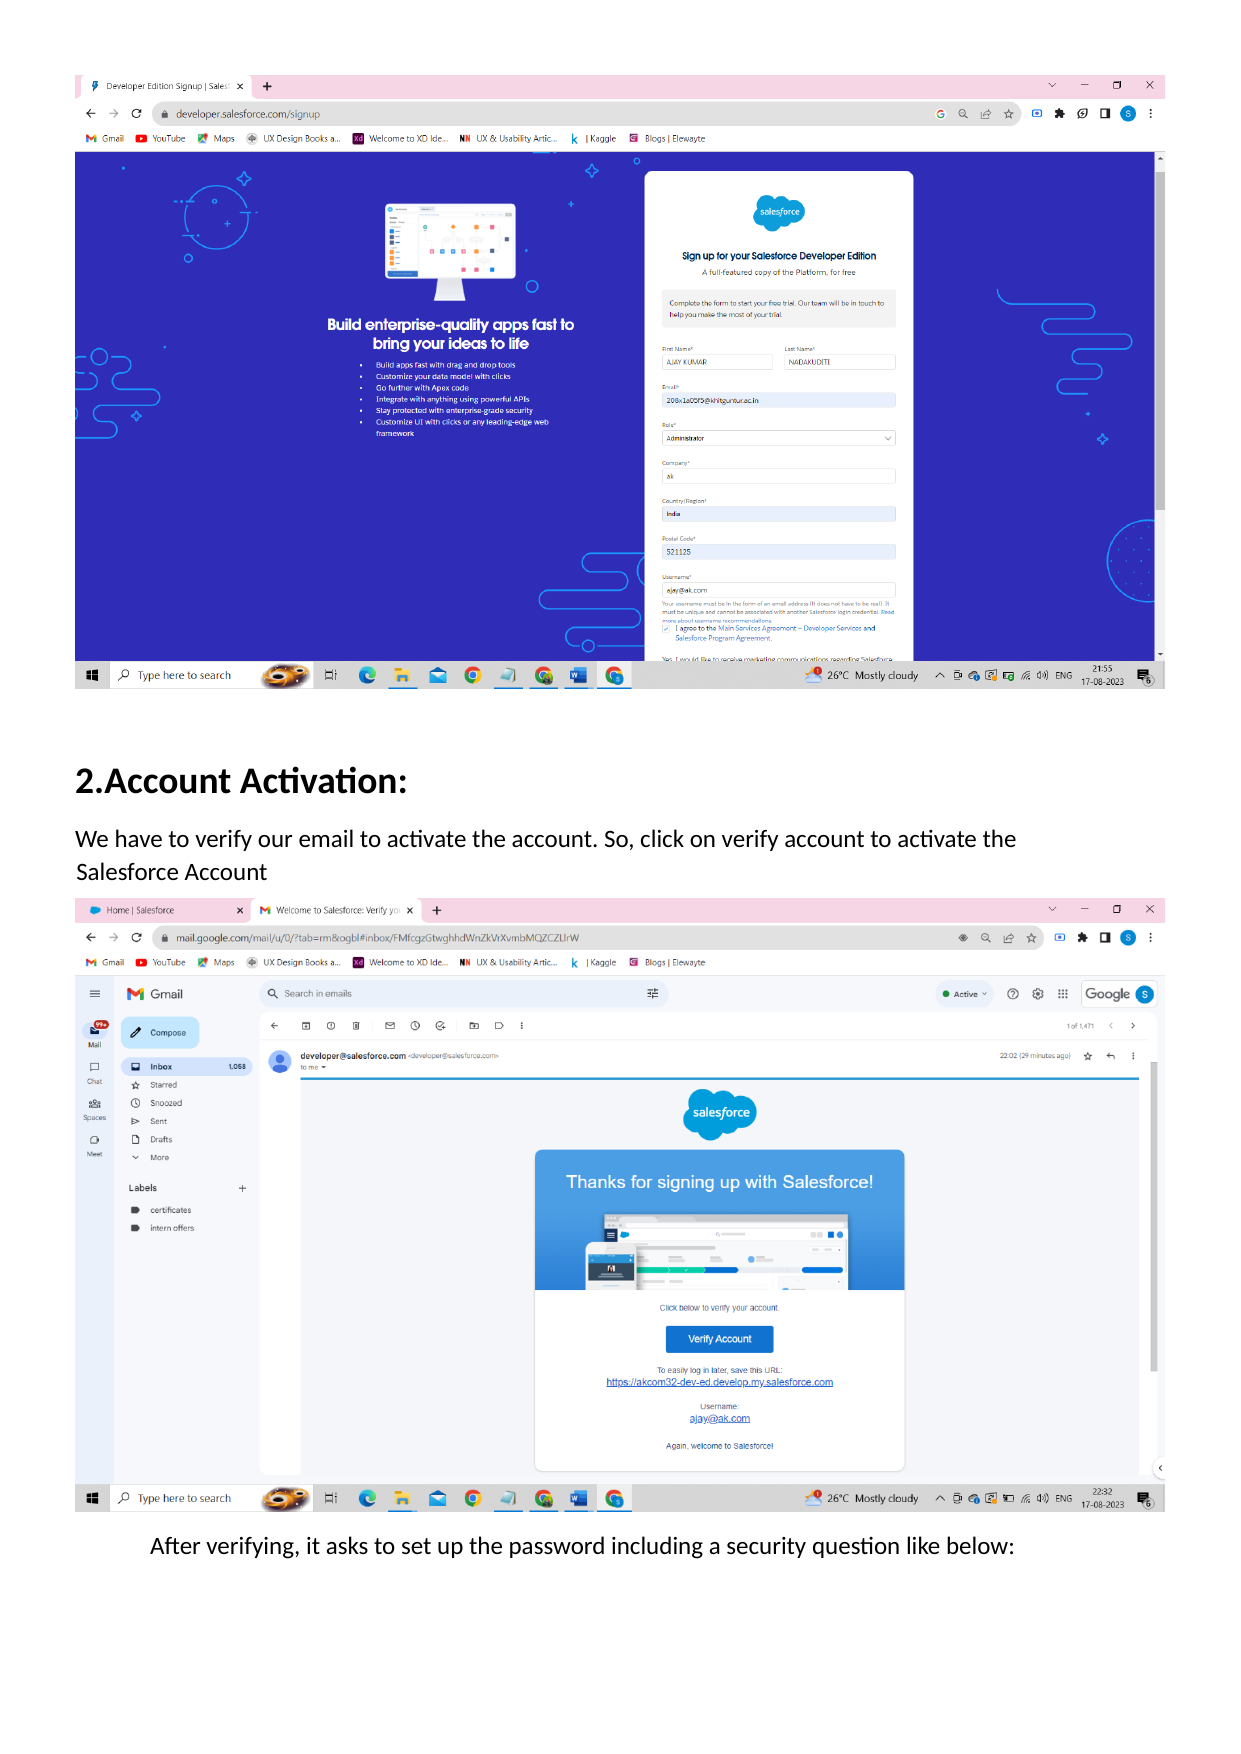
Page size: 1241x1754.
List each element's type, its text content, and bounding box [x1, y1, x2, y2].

picture [75, 898, 1166, 1512]
text 2.Account Activation: [75, 757, 1035, 802]
picture [75, 75, 1166, 689]
text We have to verify our email to activate the account. So, click on verify account to activate the Salesforce Account [75, 823, 1028, 886]
text After verifying, it asks to set up the password including a security question like below: [74, 1530, 1046, 1561]
